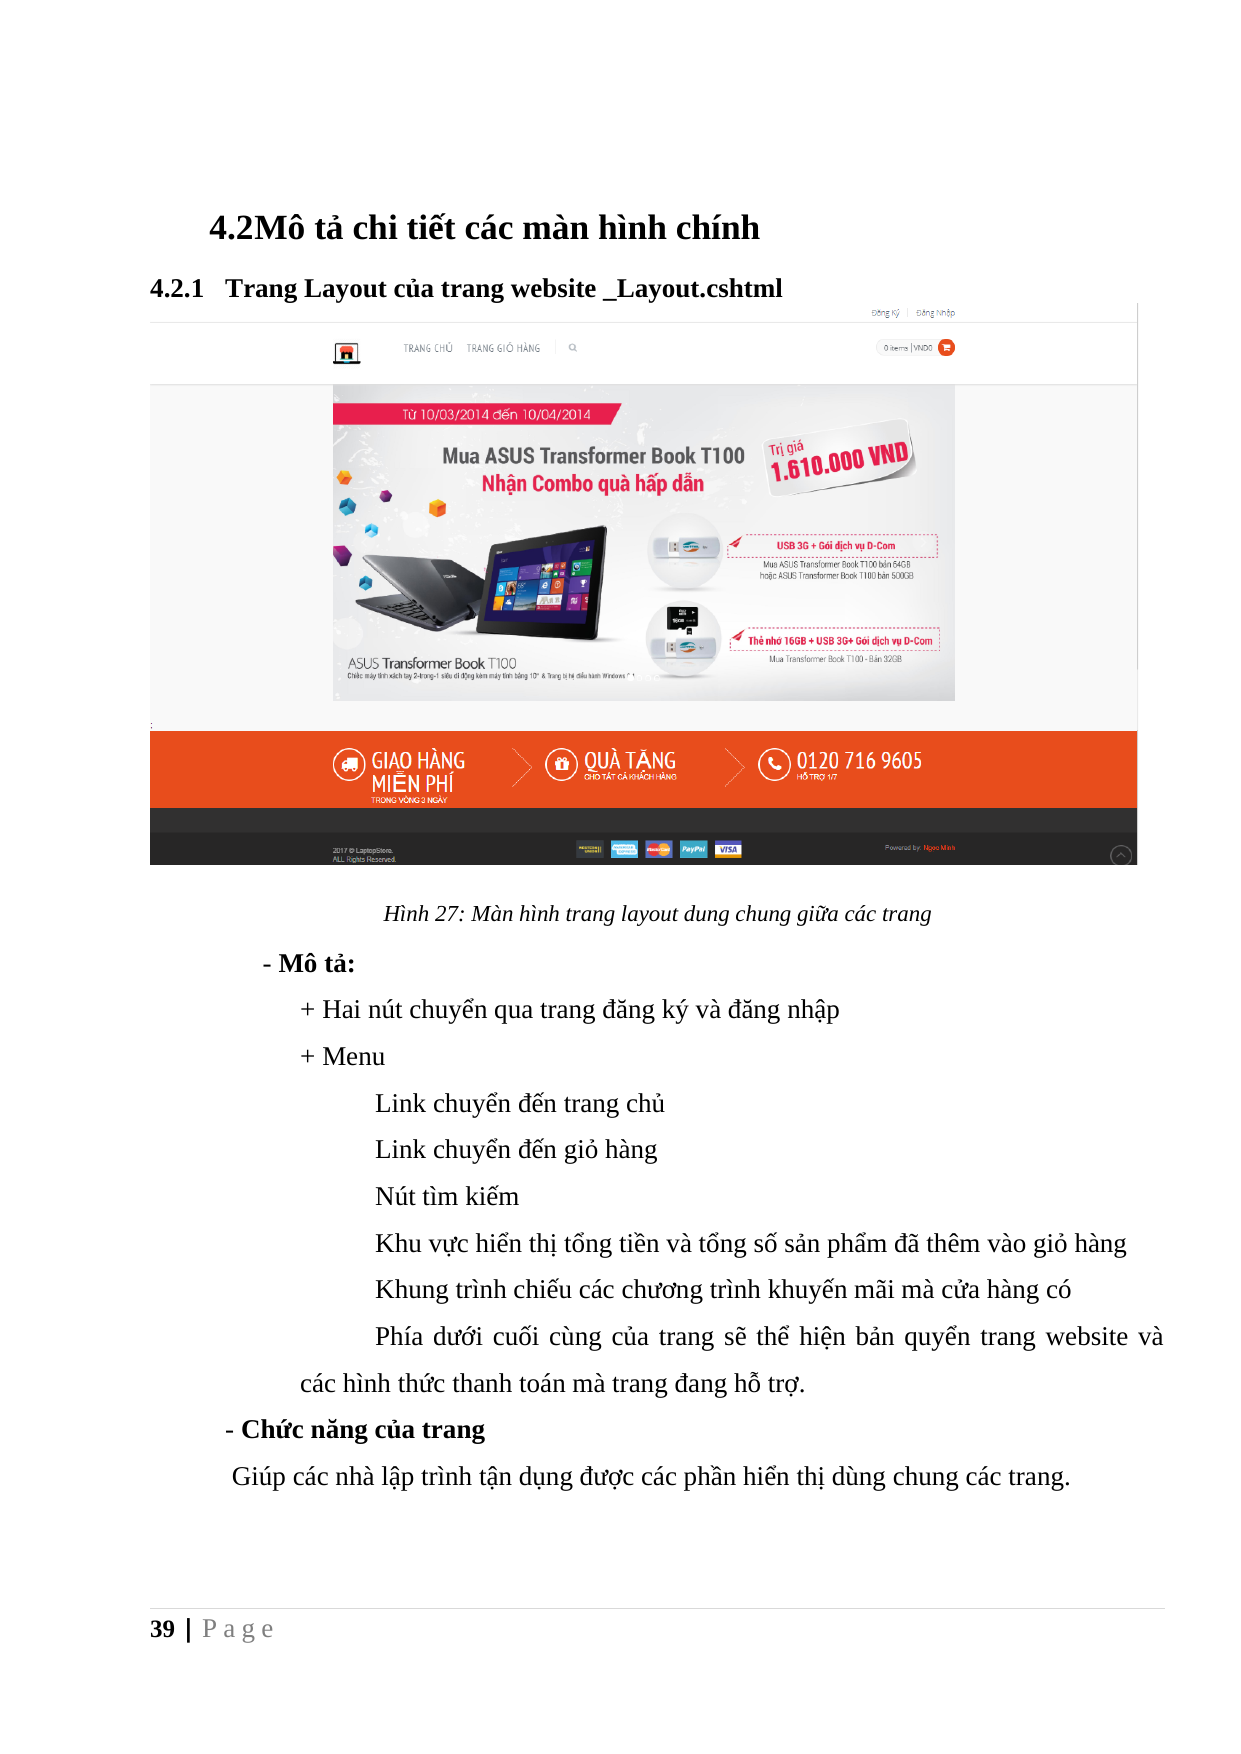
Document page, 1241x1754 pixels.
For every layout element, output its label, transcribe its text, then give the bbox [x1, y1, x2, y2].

list Phía dưới cuối cùng của trang sẽ thể hiện bản quyển trang website và các hình thức thanh toán mà trang đang hỗ trợ. [300, 1320, 1165, 1398]
list - Mô tả: [262, 947, 1165, 978]
list + Menu [262, 1040, 1165, 1071]
text Hình 27: Màn hình trang layout dung chung giữa các trang [150, 899, 1165, 926]
subtitle Mô tả chi tiết các màn hình chính [209, 206, 1165, 247]
list Khung trình chiếu các chương trình khuyến mãi mà cửa hàng có [262, 1273, 1165, 1304]
list Link chuyển đến trang chủ [150, 1087, 1165, 1118]
list Khu vực hiển thị tổng tiền và tổng số sản phẩm đã thêm vào giỏ hàng [300, 1227, 1165, 1258]
list Link chuyển đến giỏ hàng [300, 1133, 1165, 1164]
list Giúp các nhà lập trình tận dụng được các phần hiển thị dùng chung các trang. [150, 1460, 1165, 1491]
list Nút tìm kiếm [300, 1180, 1165, 1211]
picture [150, 303, 1139, 865]
subtitle Trang Layout của trang website _Layout.cshtml [150, 272, 1165, 303]
list + Hai nút chuyển qua trang đăng ký và đăng nhập [262, 993, 1165, 1024]
list - Chức năng của trang [150, 1413, 1165, 1444]
